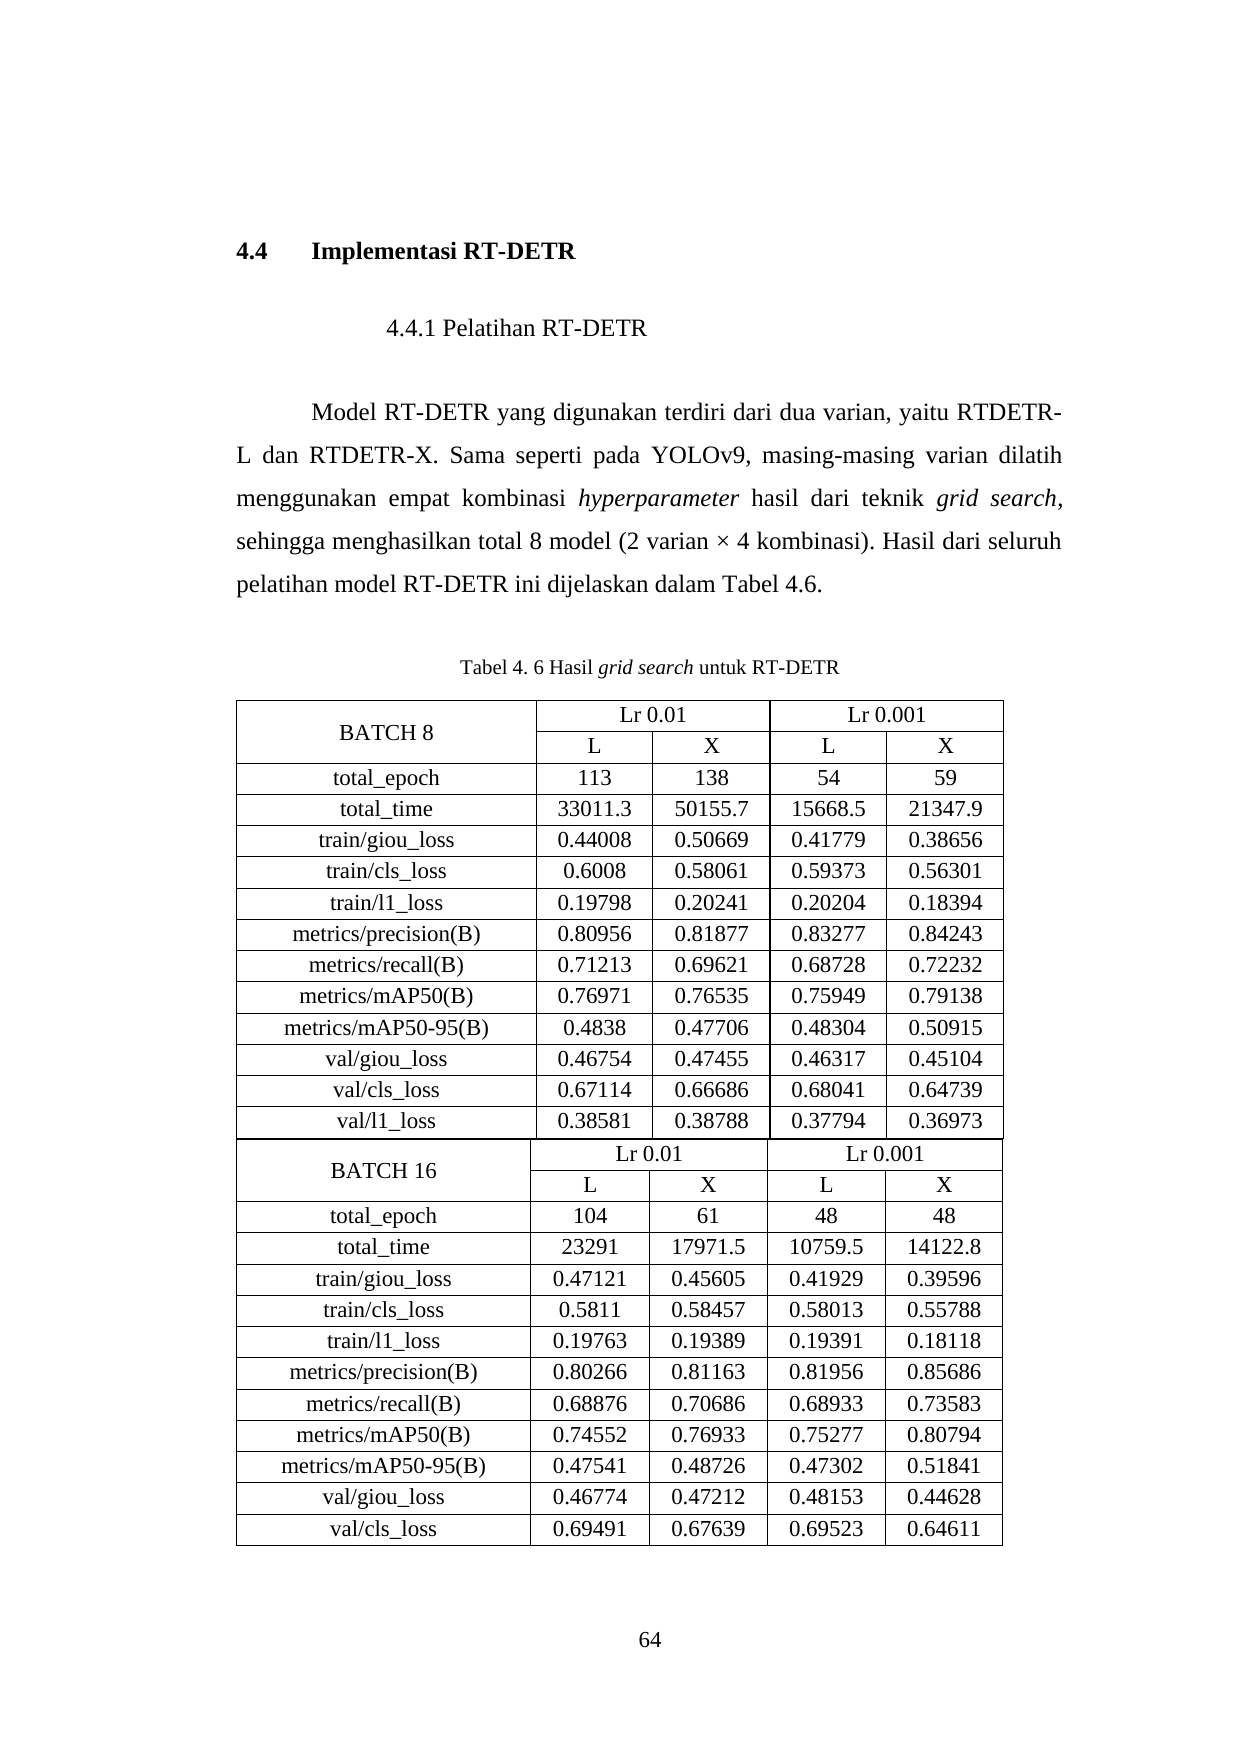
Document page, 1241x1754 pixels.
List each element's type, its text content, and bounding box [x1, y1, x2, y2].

table_cell train/l1_loss [237, 889, 536, 919]
table_cell L [531, 1171, 649, 1201]
table_cell 0.48153 [768, 1483, 885, 1513]
table_cell 0.84243 [887, 920, 1003, 950]
table_cell 23291 [531, 1233, 649, 1263]
table_cell 14122.8 [886, 1233, 1002, 1263]
table_cell 113 [537, 764, 652, 794]
table_cell 0.38788 [653, 1107, 769, 1137]
table_cell 33011.3 [537, 795, 652, 825]
table_cell X [650, 1171, 767, 1201]
table_cell 0.48726 [650, 1452, 767, 1482]
table_cell 0.19763 [531, 1327, 649, 1357]
text Model RT-DETR yang digunakan terdiri dari dua varian, yaitu RTDETR-L dan RTDETR-X. Sama seperti pada YOLOv9, masing-masing varian dilatih menggunakan empat kombinasi hyperparameter hasil dari teknik grid search, sehingga menghasilkan total 8 model (2 varian × 4 kombinasi). Hasil dari seluruh pelatihan model RT-DETR ini dijelaskan dalam Tabel 4.6. [236, 397, 1063, 598]
table_cell 0.85686 [886, 1358, 1002, 1388]
table_cell 0.76535 [653, 982, 769, 1012]
table_header Lr 0.001 [768, 1140, 1002, 1170]
table_cell 0.76933 [650, 1421, 767, 1451]
table_cell 0.50669 [653, 826, 769, 856]
table_cell 61 [650, 1202, 767, 1232]
table_cell 0.75949 [771, 982, 886, 1012]
table_cell train/giou_loss [237, 826, 536, 856]
table_cell metrics/precision(B) [237, 920, 536, 950]
table_cell 50155.7 [653, 795, 769, 825]
table_cell train/l1_loss [237, 1327, 530, 1357]
table_cell total_time [237, 795, 536, 825]
table_cell train/cls_loss [237, 857, 536, 887]
subtitle 4.4 Implementasi RT-DETR [236, 236, 1063, 265]
table_cell 59 [887, 764, 1003, 794]
table_cell 0.41929 [768, 1265, 885, 1295]
table_cell 0.56301 [887, 857, 1003, 887]
table_cell 0.48304 [771, 1014, 886, 1044]
table_cell 0.44628 [886, 1483, 1002, 1513]
table_cell 0.4838 [537, 1014, 652, 1044]
table_cell 0.58013 [768, 1296, 885, 1326]
table_cell metrics/mAP50(B) [237, 1421, 530, 1451]
table_cell 0.68933 [768, 1390, 885, 1420]
table_cell 0.47455 [653, 1045, 769, 1075]
table_cell 0.47212 [650, 1483, 767, 1513]
table_cell 48 [768, 1202, 885, 1232]
table_cell 0.50915 [887, 1014, 1003, 1044]
table_cell 21347.9 [887, 795, 1003, 825]
table_cell 0.71213 [537, 951, 652, 981]
table_cell 0.39596 [886, 1265, 1002, 1295]
table_cell 0.68041 [771, 1076, 886, 1106]
table_cell 0.58457 [650, 1296, 767, 1326]
table_cell 0.66686 [653, 1076, 769, 1106]
table_cell 0.45605 [650, 1265, 767, 1295]
table_cell 0.55788 [886, 1296, 1002, 1326]
table_cell 0.64611 [886, 1515, 1002, 1545]
table_cell 0.80956 [537, 920, 652, 950]
table_cell metrics/recall(B) [237, 1390, 530, 1420]
table_cell 0.46754 [537, 1045, 652, 1075]
table_cell 0.83277 [771, 920, 886, 950]
table_cell 0.41779 [771, 826, 886, 856]
table_cell 0.47541 [531, 1452, 649, 1482]
table_cell 0.67114 [537, 1076, 652, 1106]
table_cell 0.59373 [771, 857, 886, 887]
table_cell 0.44008 [537, 826, 652, 856]
table_cell 0.58061 [653, 857, 769, 887]
table_cell 0.68728 [771, 951, 886, 981]
table_cell X [886, 1171, 1002, 1201]
table_header Lr 0.001 [771, 701, 1003, 731]
table_cell 0.45104 [887, 1045, 1003, 1075]
table_cell 48 [886, 1202, 1002, 1232]
table_cell 0.19389 [650, 1327, 767, 1357]
table_header Lr 0.01 [537, 701, 769, 731]
table_cell 0.36973 [887, 1107, 1003, 1137]
table_cell val/cls_loss [237, 1515, 530, 1545]
table_cell 0.72232 [887, 951, 1003, 981]
table_cell train/giou_loss [237, 1265, 530, 1295]
table_cell X [653, 732, 769, 762]
table_cell 10759.5 [768, 1233, 885, 1263]
table_cell 0.69491 [531, 1515, 649, 1545]
table_cell 0.38656 [887, 826, 1003, 856]
table_cell 0.20241 [653, 889, 769, 919]
table_cell 0.18394 [887, 889, 1003, 919]
table_cell metrics/mAP50-95(B) [237, 1452, 530, 1482]
table_header Lr 0.01 [531, 1140, 767, 1170]
table_cell 0.6008 [537, 857, 652, 887]
table_cell 0.37794 [771, 1107, 886, 1137]
table_cell metrics/mAP50-95(B) [237, 1014, 536, 1044]
table_cell val/l1_loss [237, 1107, 536, 1137]
table_cell 0.19798 [537, 889, 652, 919]
table_cell metrics/recall(B) [237, 951, 536, 981]
table_cell 0.38581 [537, 1107, 652, 1137]
table_cell 0.81163 [650, 1358, 767, 1388]
table_cell 0.69621 [653, 951, 769, 981]
table_cell 0.81877 [653, 920, 769, 950]
table_cell metrics/mAP50(B) [237, 982, 536, 1012]
table_cell 0.51841 [886, 1452, 1002, 1482]
table_cell total_epoch [237, 764, 536, 794]
table_cell 0.47121 [531, 1265, 649, 1295]
table_cell 54 [771, 764, 886, 794]
table_cell 0.80794 [886, 1421, 1002, 1451]
table_cell val/giou_loss [237, 1483, 530, 1513]
table_cell 104 [531, 1202, 649, 1232]
table_cell 15668.5 [771, 795, 886, 825]
table_cell 138 [653, 764, 769, 794]
table_cell total_time [237, 1233, 530, 1263]
table_cell 0.47706 [653, 1014, 769, 1044]
table_cell L [537, 732, 652, 762]
table_cell L [771, 732, 886, 762]
table_cell 0.76971 [537, 982, 652, 1012]
table_header BATCH 8 [237, 701, 536, 762]
table_cell 0.73583 [886, 1390, 1002, 1420]
table_cell 0.79138 [887, 982, 1003, 1012]
table_cell train/cls_loss [237, 1296, 530, 1326]
subtitle 4.4.1 Pelatihan RT-DETR [311, 313, 1063, 341]
table_cell 0.70686 [650, 1390, 767, 1420]
table_cell X [887, 732, 1003, 762]
table_cell 17971.5 [650, 1233, 767, 1263]
table_cell val/giou_loss [237, 1045, 536, 1075]
table_cell 0.19391 [768, 1327, 885, 1357]
table_cell metrics/precision(B) [237, 1358, 530, 1388]
table_cell total_epoch [237, 1202, 530, 1232]
table_cell 0.47302 [768, 1452, 885, 1482]
table_cell 0.20204 [771, 889, 886, 919]
table_header BATCH 16 [237, 1140, 530, 1201]
text Tabel 4. 6 Hasil grid search untuk RT-DETR [236, 655, 1063, 679]
table_cell 0.81956 [768, 1358, 885, 1388]
table_cell 0.67639 [650, 1515, 767, 1545]
table_cell 0.46317 [771, 1045, 886, 1075]
table_cell L [768, 1171, 885, 1201]
table_cell 0.64739 [887, 1076, 1003, 1106]
table_cell val/cls_loss [237, 1076, 536, 1106]
table_cell 0.75277 [768, 1421, 885, 1451]
table_cell 0.80266 [531, 1358, 649, 1388]
table_cell 0.68876 [531, 1390, 649, 1420]
table_cell 0.46774 [531, 1483, 649, 1513]
table_cell 0.18118 [886, 1327, 1002, 1357]
table_cell 0.69523 [768, 1515, 885, 1545]
table_cell 0.5811 [531, 1296, 649, 1326]
table_cell 0.74552 [531, 1421, 649, 1451]
